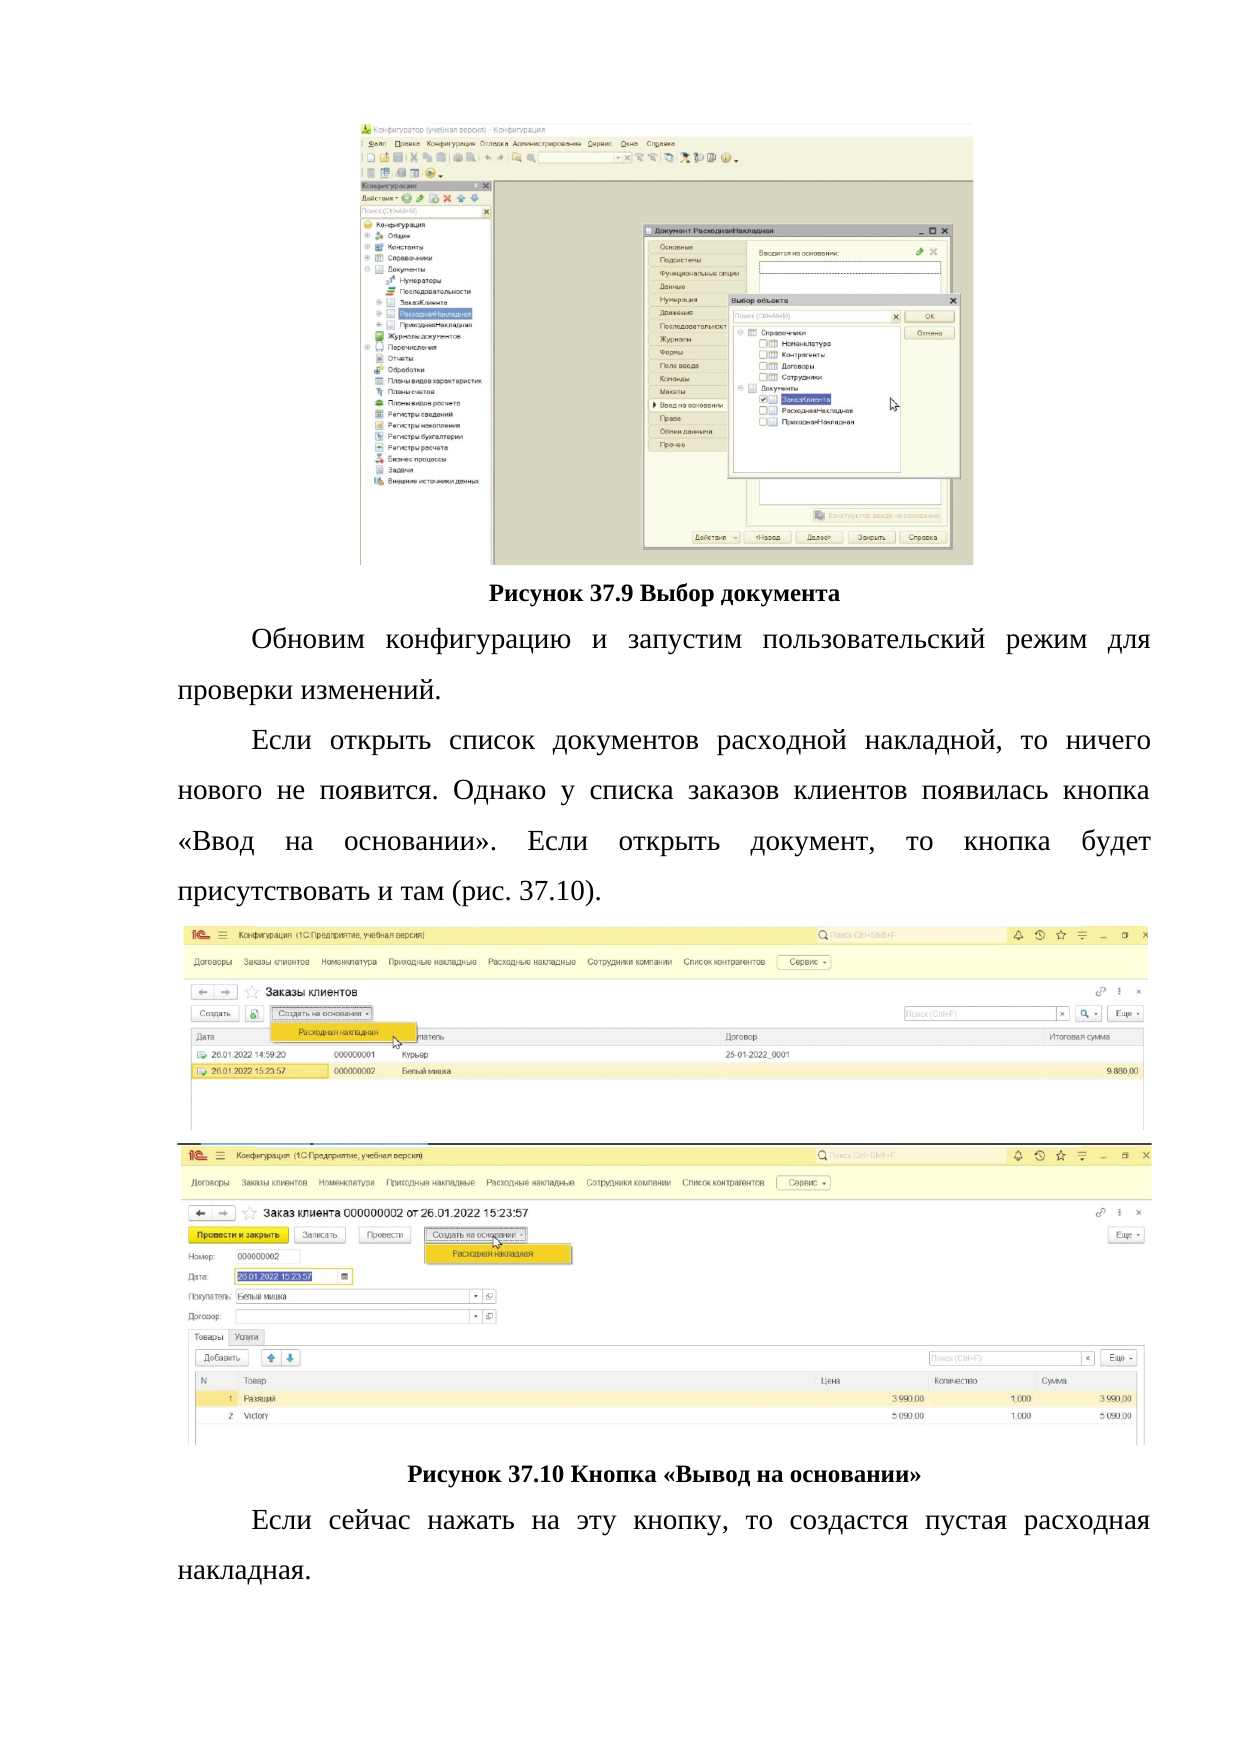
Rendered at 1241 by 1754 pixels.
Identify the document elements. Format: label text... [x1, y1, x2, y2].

text Если сейчас нажать на эту кнопку, то создастся пустая расходная накладная. [177, 1502, 1152, 1586]
text Рисунок 37.10 Кнопка «Вывод на основании» [177, 1459, 1152, 1488]
text Если открыть список документов расходной накладной, то ничего нового не появится. Однако у списка заказов клиентов появилась кнопка «Ввод на основании». Если открыть документ, то кнопка будет присутствовать и там (рис. 37.10). [177, 722, 1152, 907]
picture [355, 118, 974, 565]
picture [180, 923, 1148, 1130]
text Обновим конфигурацию и запустим пользовательский режим для проверки изменений. [177, 622, 1152, 705]
text Рисунок 37.9 Выбор документа [177, 578, 1152, 607]
picture [177, 1143, 1152, 1445]
